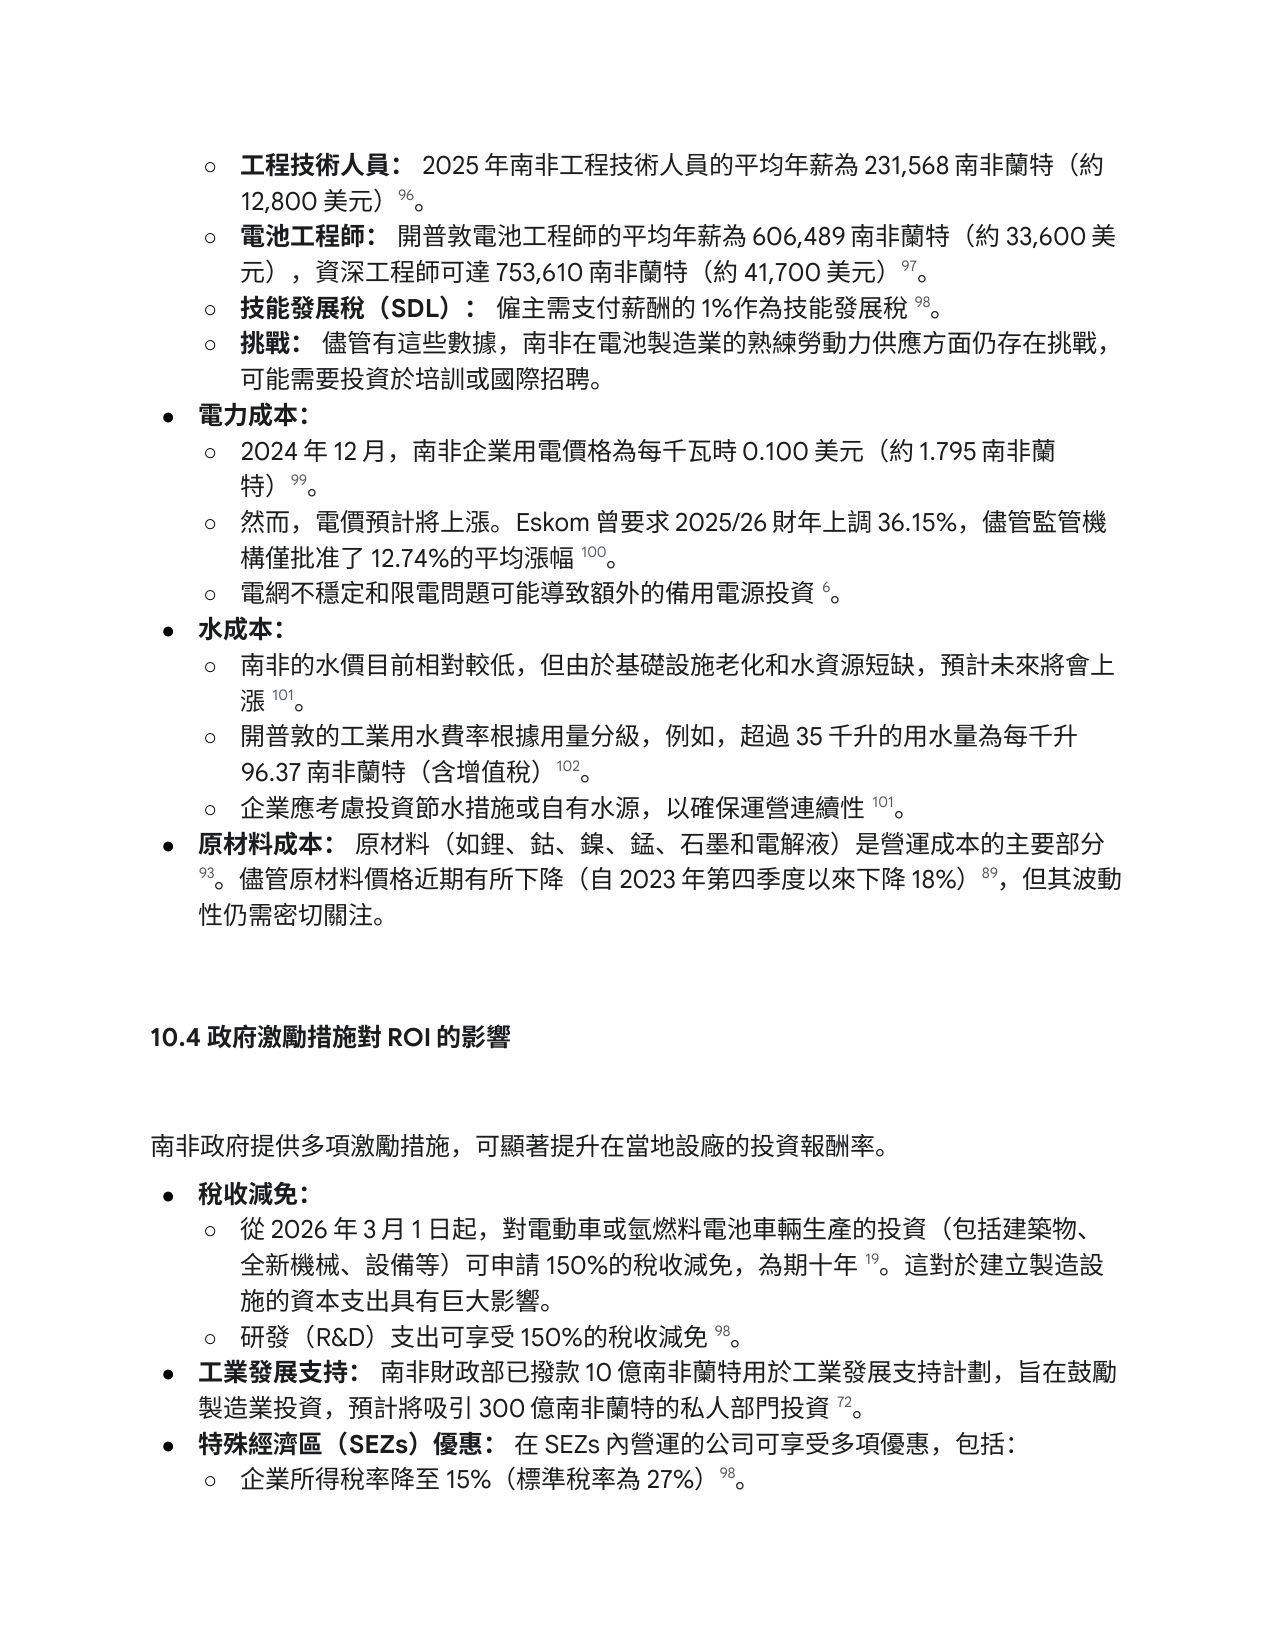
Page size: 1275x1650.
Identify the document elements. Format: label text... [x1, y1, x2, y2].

list 工程技術人員： 2025年南非工程技術人員的平均年薪為231,568南非蘭特（約12,800美元）96。 [203, 150, 1125, 217]
list 原材料成本： 原材料（如鋰、鈷、鎳、錳、石墨和電解液）是營運成本的主要部分 93。儘管原材料價格近期有所下降（自2023年第四季度以來下降18%）89，但其波動性仍需密切關注。 [161, 829, 1125, 932]
list 研發（R&D）支出可享受150%的稅收減免 98。 [203, 1322, 1125, 1353]
list 然而，電價預計將上漲。Eskom曾要求2025/26財年上調36.15%，儘管監管機構僅批准了12.74%的平均漲幅 100。 [203, 507, 1125, 574]
text 南非政府提供多項激勵措施，可顯著提升在當地設廠的投資報酬率。 [150, 1131, 1125, 1162]
list 特殊經濟區（SEZs）優惠： 在SEZs內營運的公司可享受多項優惠，包括： [161, 1429, 1125, 1460]
list 企業所得稅率降至15%（標準稅率為27%）98。 [203, 1465, 1125, 1496]
list 從2026年3月1日起，對電動車或氫燃料電池車輛生產的投資（包括建築物、全新機械、設備等）可申請150%的稅收減免，為期十年 19。這對於建立製造設施的資本支出具有巨大影響。 [203, 1215, 1125, 1317]
list 稅收減免： [161, 1179, 1125, 1210]
list 水成本： [161, 614, 1125, 646]
list 企業應考慮投資節水措施或自有水源，以確保運營連續性 101。 [203, 793, 1125, 824]
list 挑戰： 儘管有這些數據，南非在電池製造業的熟練勞動力供應方面仍存在挑戰，可能需要投資於培訓或國際招聘。 [203, 329, 1125, 396]
list 電網不穩定和限電問題可能導致額外的備用電源投資 6。 [203, 579, 1125, 610]
list 電池工程師： 開普敦電池工程師的平均年薪為606,489南非蘭特（約33,600美元），資深工程師可達753,610南非蘭特（約41,700美元）97。 [203, 221, 1125, 288]
list 技能發展稅（SDL）： 僱主需支付薪酬的1%作為技能發展稅 98。 [203, 293, 1125, 324]
list 南非的水價目前相對較低，但由於基礎設施老化和水資源短缺，預計未來將會上漲 101。 [203, 650, 1125, 717]
subtitle 10.4 政府激勵措施對ROI的影響 [150, 1022, 1125, 1053]
list 工業發展支持： 南非財政部已撥款10億南非蘭特用於工業發展支持計劃，旨在鼓勵製造業投資，預計將吸引300億南非蘭特的私人部門投資 72。 [161, 1358, 1125, 1425]
list 2024年12月，南非企業用電價格為每千瓦時0.100美元（約1.795南非蘭特）99。 [203, 436, 1125, 503]
list 電力成本： [161, 400, 1125, 431]
list 開普敦的工業用水費率根據用量分級，例如，超過35千升的用水量為每千升96.37南非蘭特（含增值稅）102。 [203, 722, 1125, 789]
